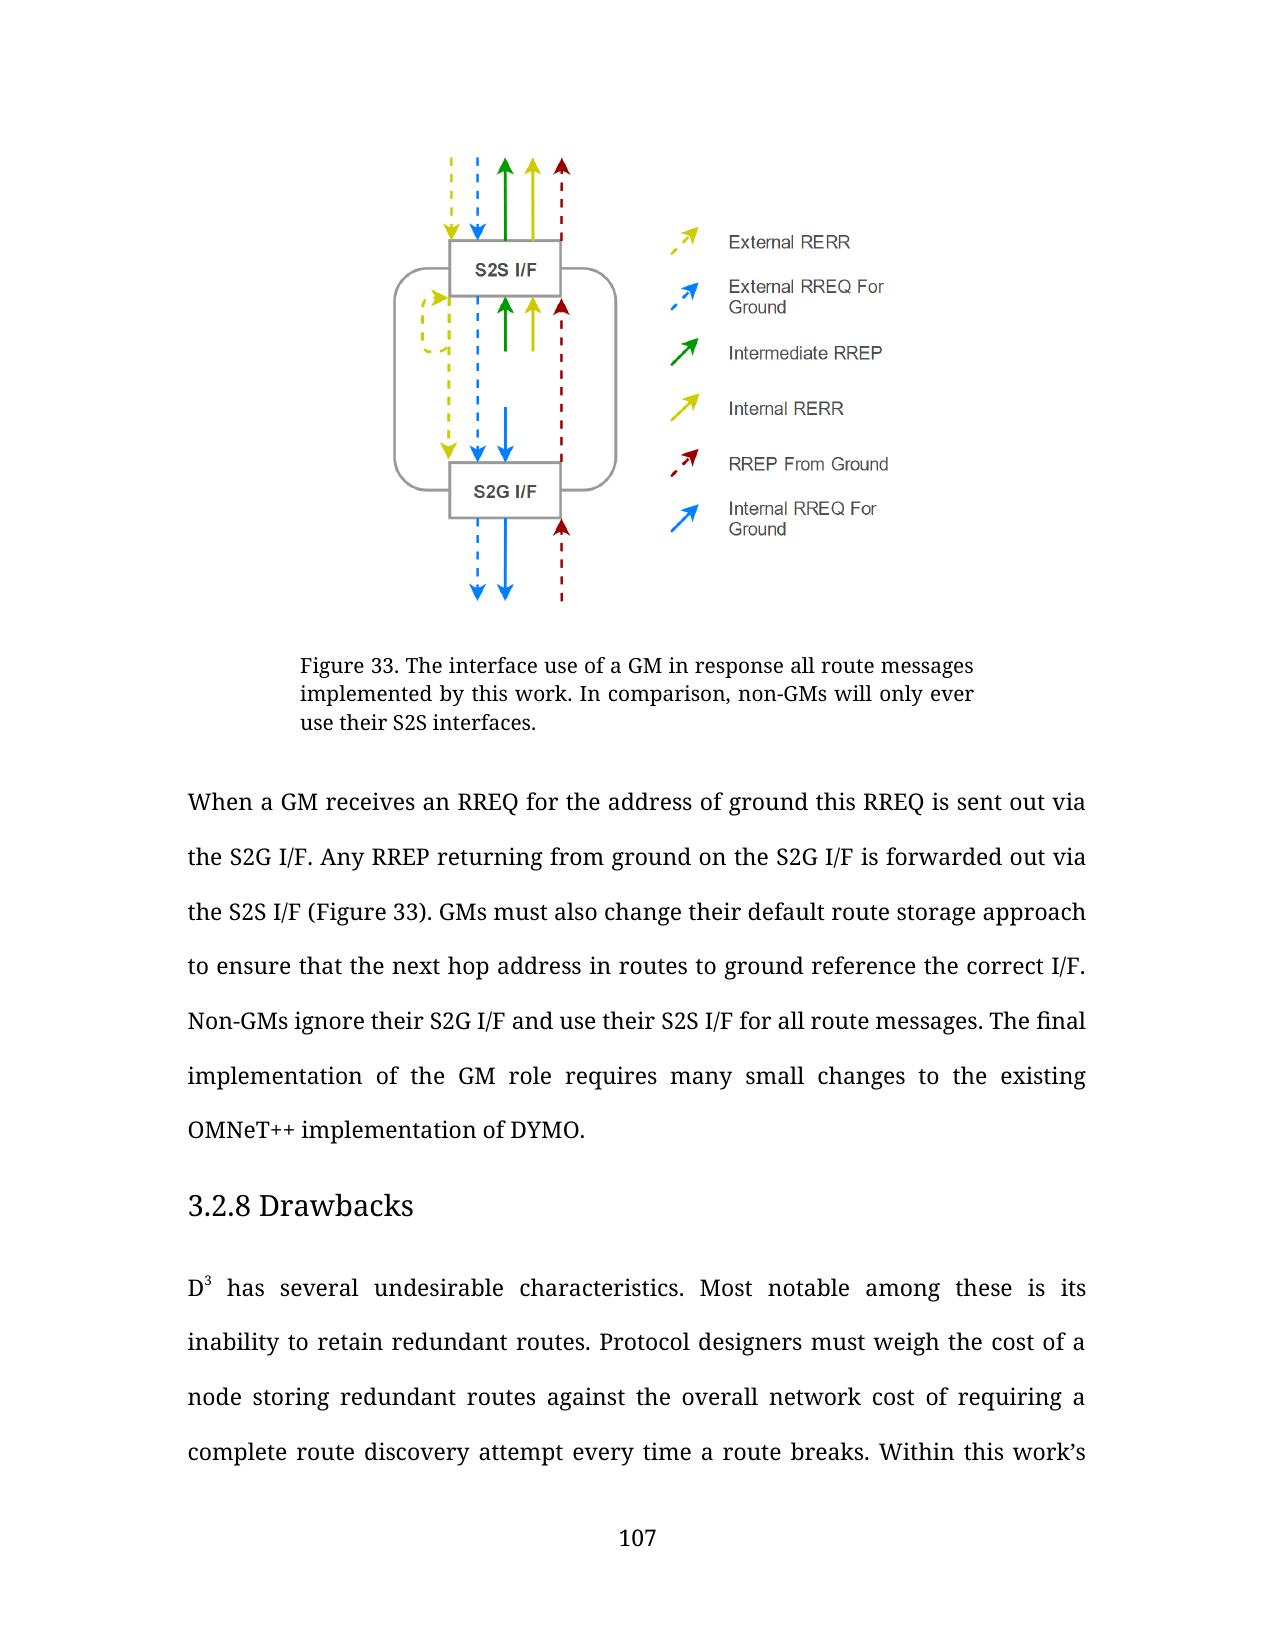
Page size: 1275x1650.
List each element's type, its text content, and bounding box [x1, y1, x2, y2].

text Figure 33. The interface use of a GM in response all route messages implemented by this work. In comparison, non-GMs will only ever use their S2S interfaces. [300, 651, 975, 736]
text When a GM receives an RREQ for the address of ground this RREQ is sent out via the S2G I/F. Any RREP returning from ground on the S2G I/F is forwarded out via the S2S I/F (Figure 33). GMs must also change their default route storage approach to ensure that the next hop address in routes to ground reference the correct I/F. Non-GMs ignore their S2G I/F and use their S2S I/F for all route messages. The final implementation of the GM role requires many small changes to the existing OMNeT++ implementation of DYMO. [187, 786, 1087, 1146]
picture [381, 149, 894, 611]
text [187, 1272, 1087, 1467]
subtitle Drawbacks [187, 1186, 1087, 1225]
